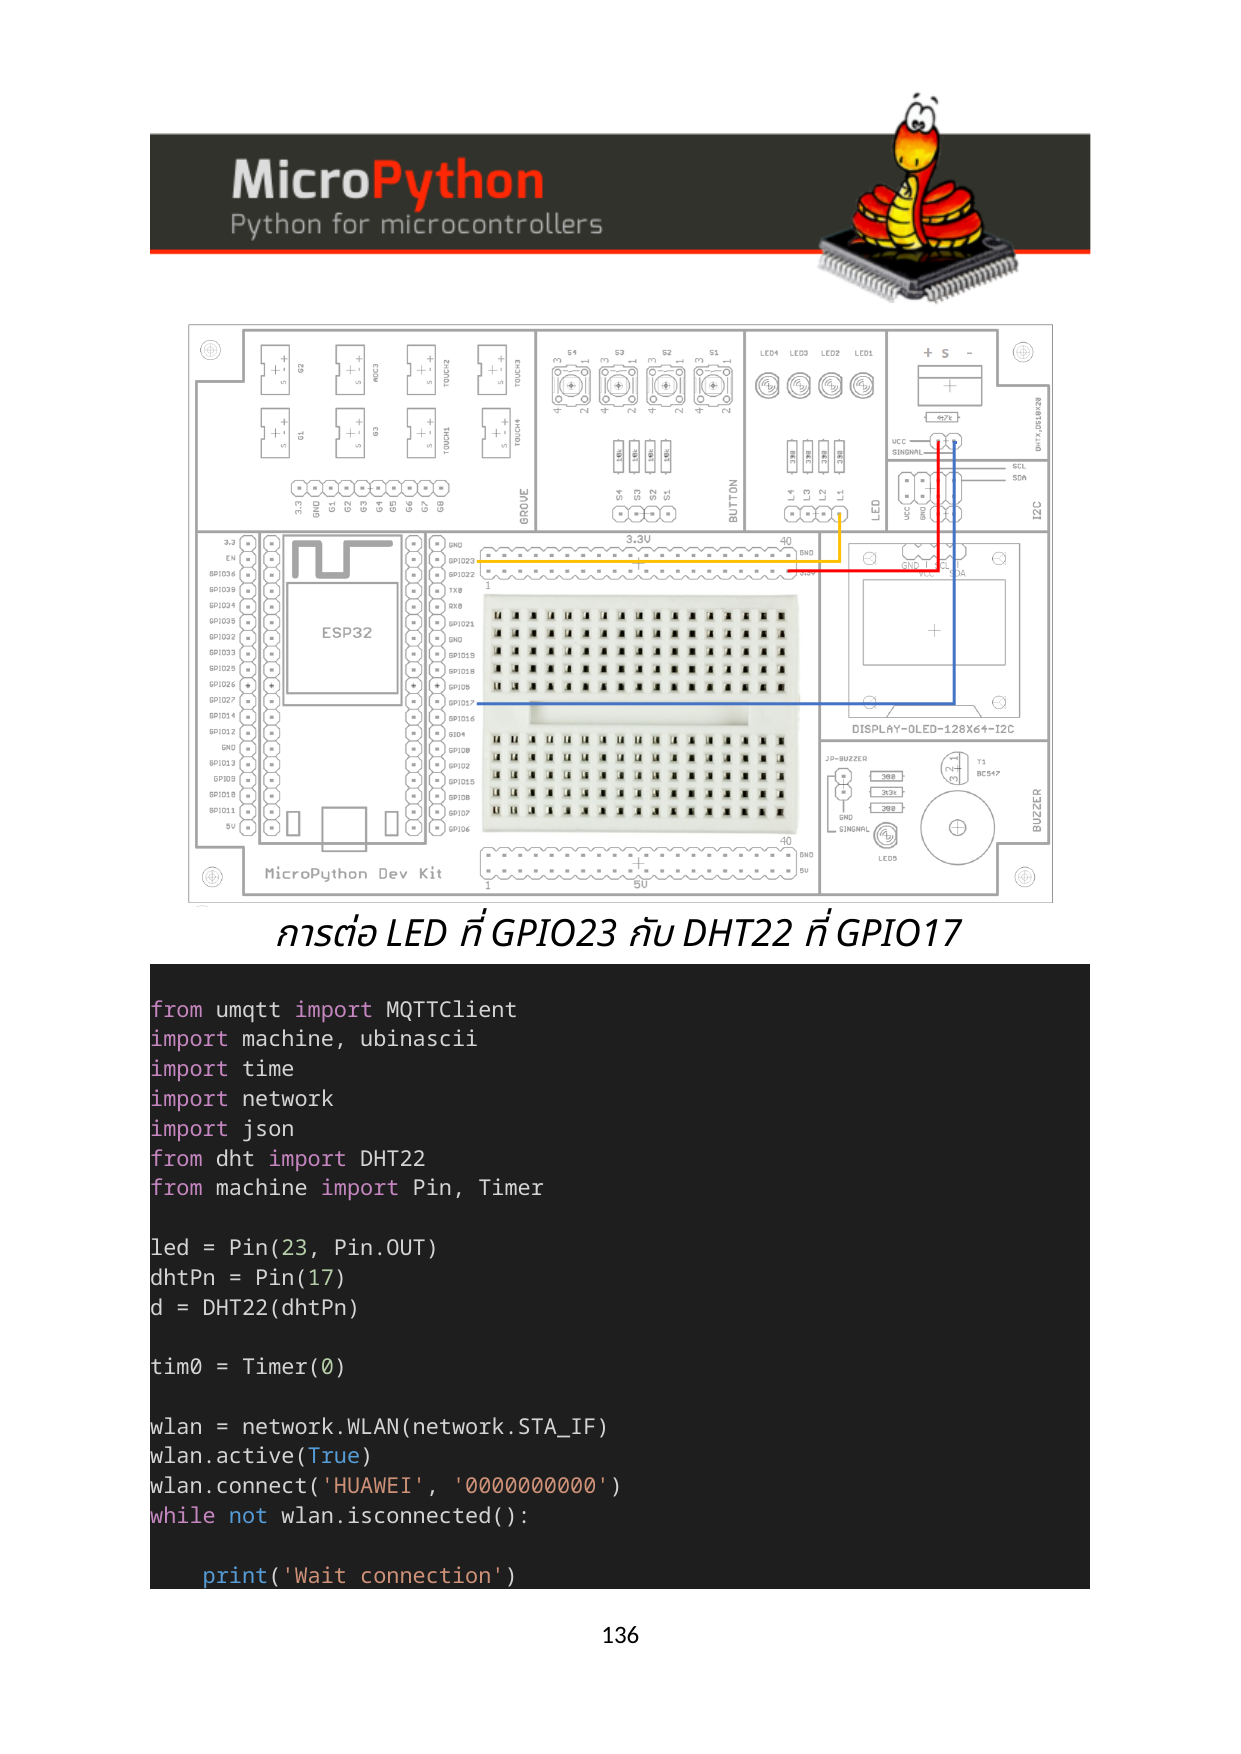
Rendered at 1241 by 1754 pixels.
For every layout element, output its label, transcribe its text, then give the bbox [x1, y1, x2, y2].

text from dht import DHT22 [150, 1142, 1090, 1172]
text import json [150, 1113, 1090, 1142]
text d = DHT22(dhtPn) [150, 1291, 1090, 1321]
text dhtPn = Pin(17) [150, 1262, 1090, 1291]
text tim0 = Timer(0) [150, 1351, 1090, 1381]
text while not wlan.isconnected(): [150, 1500, 1090, 1530]
text การต่อ LED ที่ GPIO23 กับ DHT22 ที่ GPIO17 [150, 907, 1090, 964]
text print('Wait connection') [150, 1559, 1090, 1589]
text wlan = network.WLAN(network.STA_IF) [150, 1411, 1090, 1440]
text from umqtt import MQTTClient [150, 993, 1090, 1023]
text wlan.active(True) [150, 1440, 1090, 1470]
text import network [150, 1083, 1090, 1113]
text import time [150, 1053, 1090, 1083]
text from machine import Pin, Timer [150, 1172, 1090, 1202]
text import machine, ubinascii [150, 1023, 1090, 1053]
picture [150, 73, 1091, 907]
text led = Pin(23, Pin.OUT) [150, 1232, 1090, 1262]
text wlan.connect('HUAWEI', '0000000000') [150, 1470, 1090, 1500]
